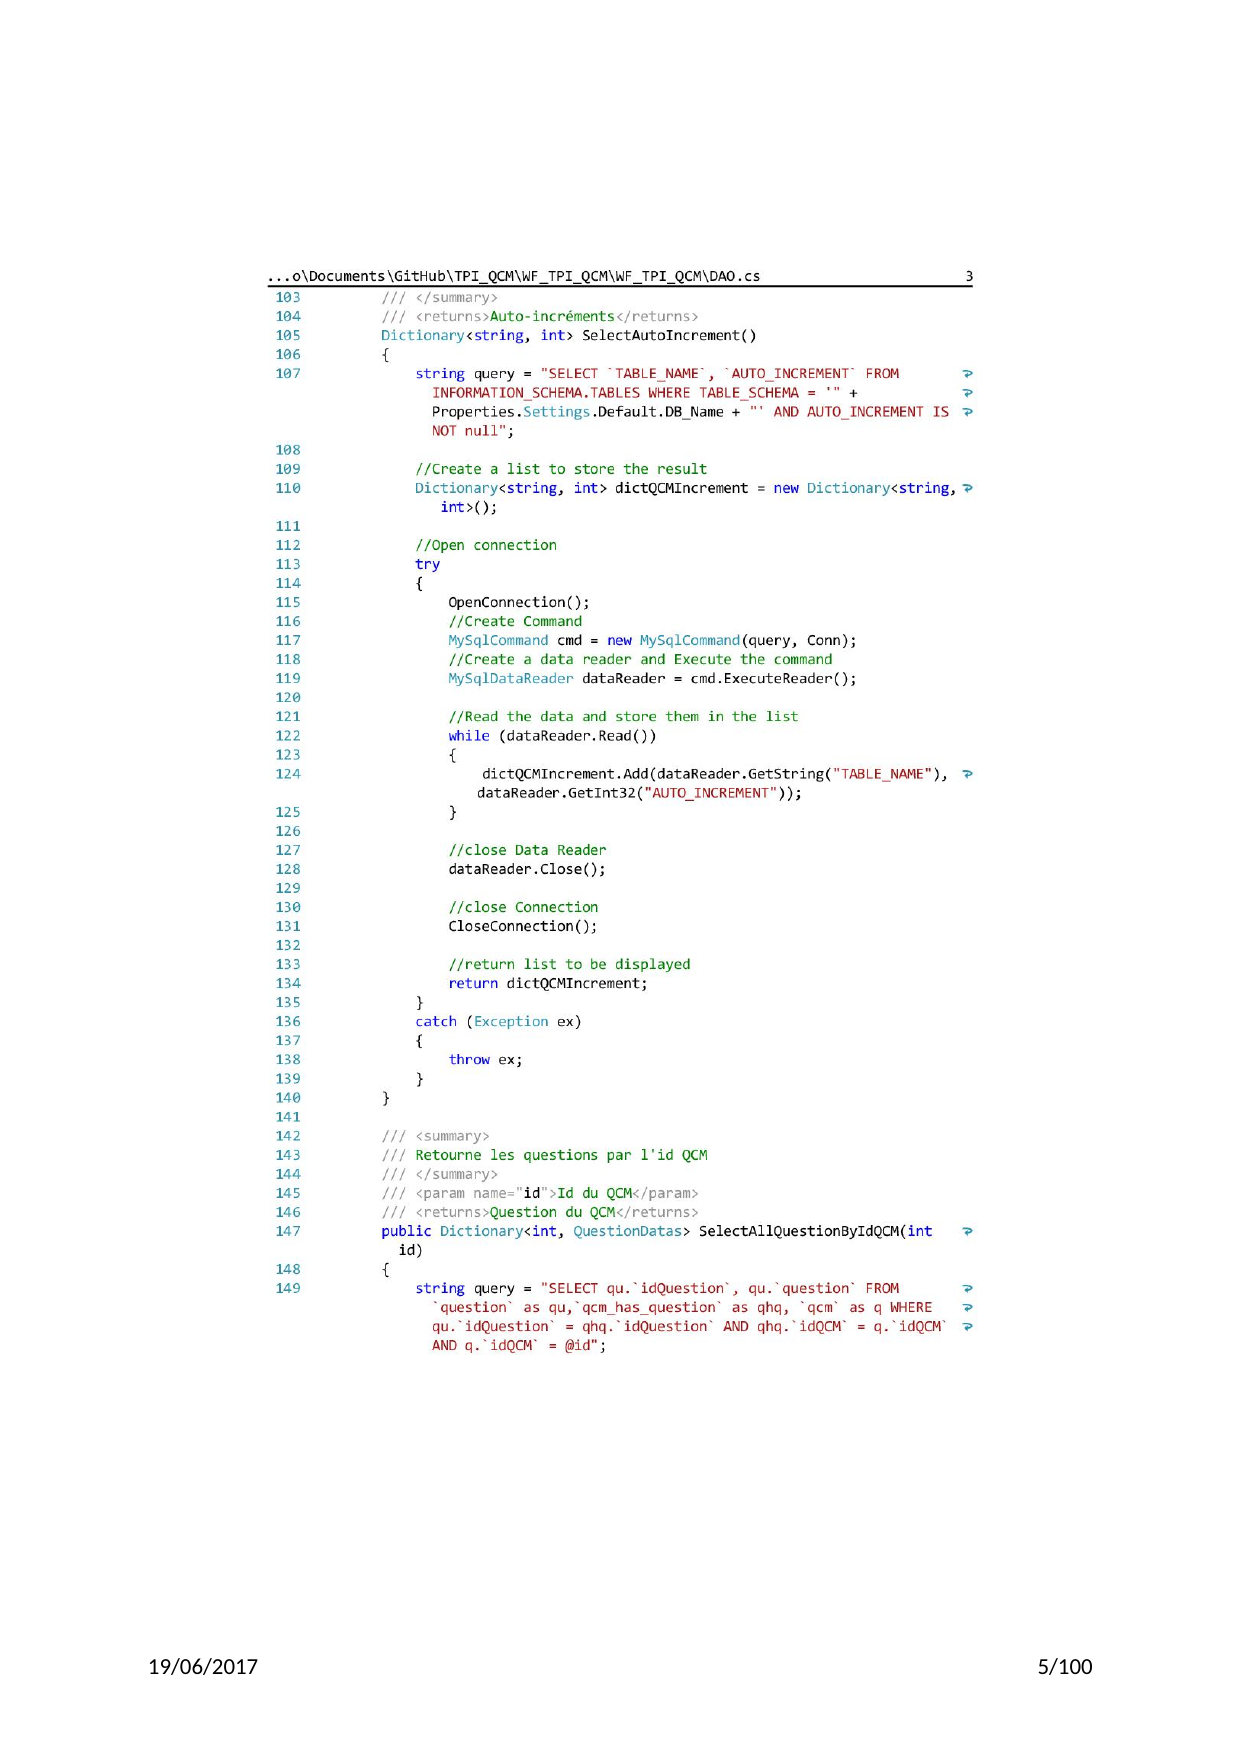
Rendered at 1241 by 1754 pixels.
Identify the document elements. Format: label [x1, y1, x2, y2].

picture [147, 147, 1093, 1484]
